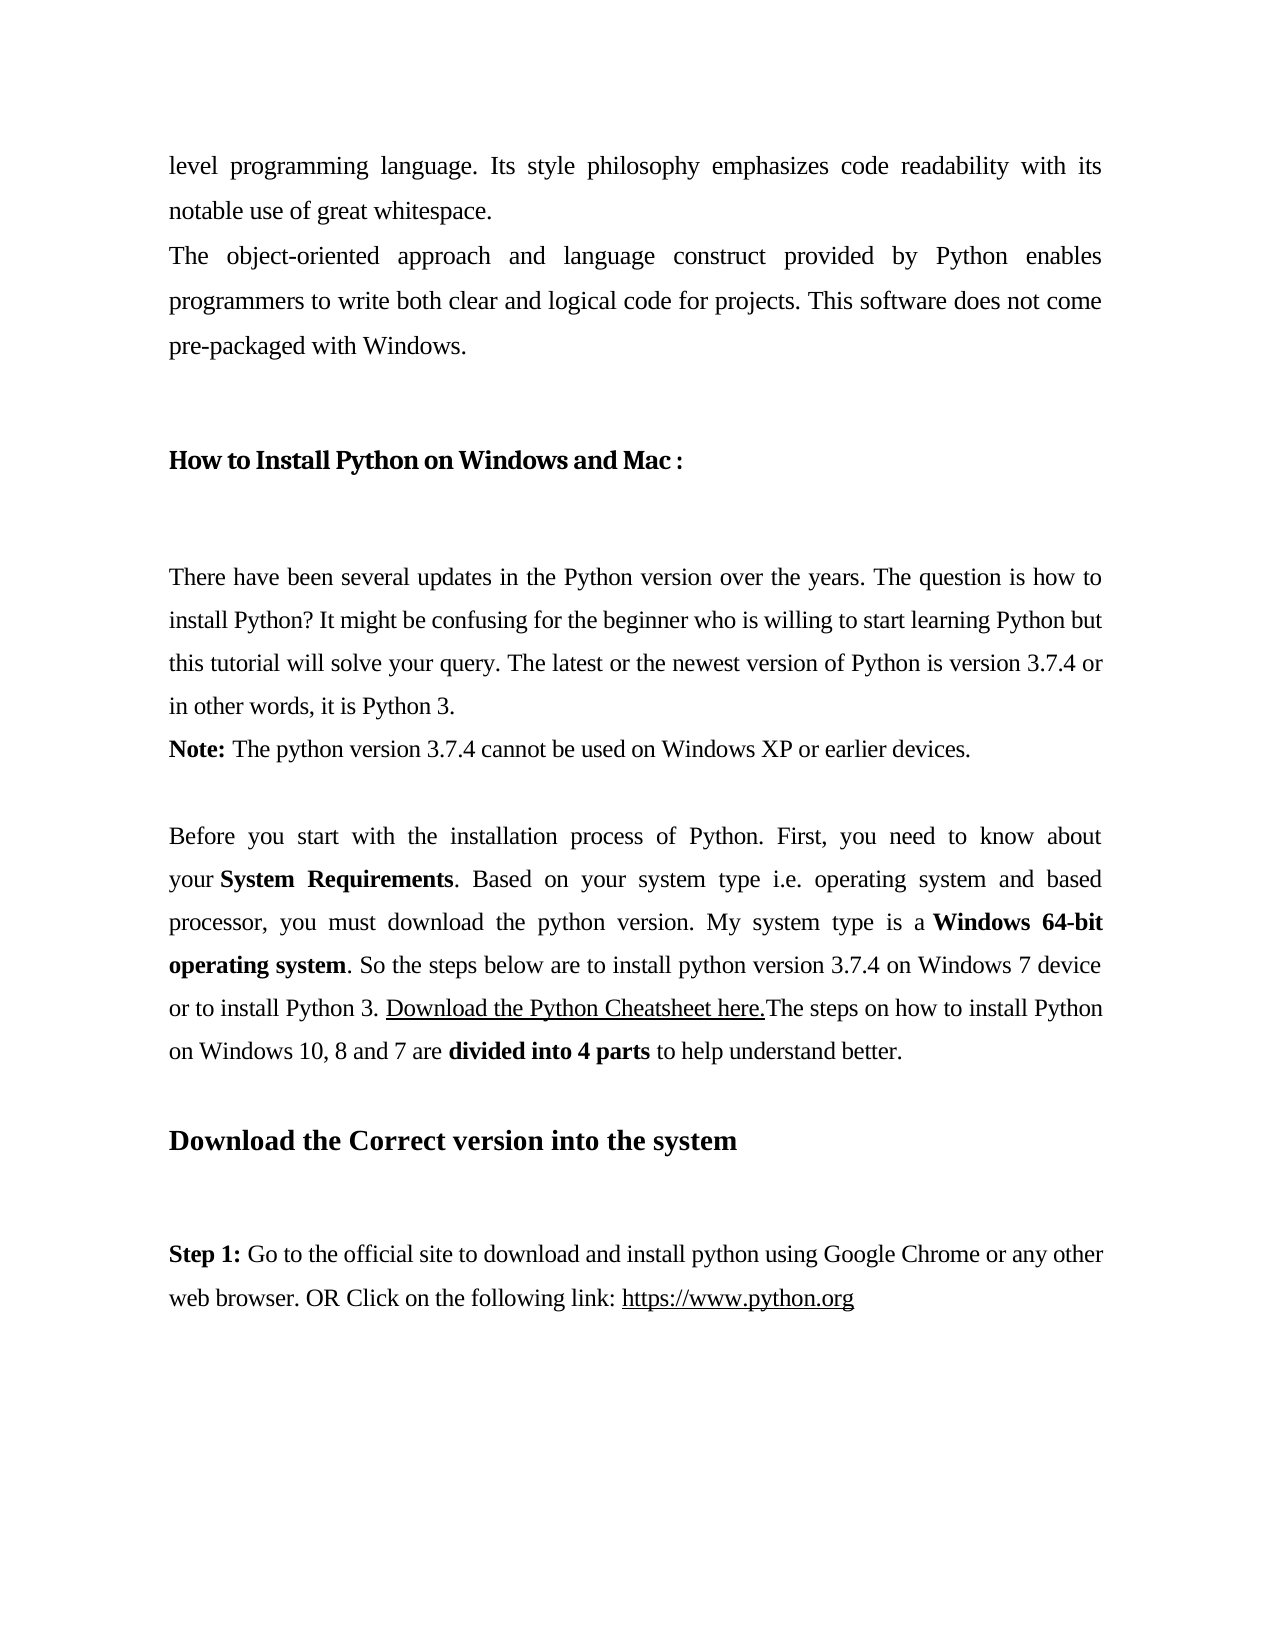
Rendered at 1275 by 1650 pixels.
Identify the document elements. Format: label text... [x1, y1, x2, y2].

text There have been several updates in the Python version over the years. The question is how to install Python? It might be confusing for the beginner who is willing to start learning Python but this tutorial will solve your query. The latest or the newest version of Python is version 3.7.4 or in other words, it is Python 3. [169, 562, 1103, 720]
text The object-oriented approach and language construct provided by Python enables programmers to write both clear and logical code for projects. This software does not come pre-packaged with Windows. [169, 240, 1103, 360]
subtitle How to Install Python on Windows and Mac : [169, 445, 1103, 476]
subtitle Download the Correct version into the system [169, 1123, 1103, 1156]
text Note: The python version 3.7.4 cannot be used on Windows XP or earlier devices. [169, 734, 1103, 763]
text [169, 150, 1103, 225]
text Before you start with the installation process of Python. First, you need to know about your System Requirements. Based on your system type i.e. operating system and based processor, you must download the python version. My system type is a Windows 64-bit operating system. So the steps below are to install python version 3.7.4 on Windows 7 device or to install Python 3. Download the Python Cheatsheet here.The steps on how to install Python on Windows 10, 8 and 7 are divided into 4 parts to help understand better. [169, 821, 1103, 1065]
text Step 1: Go to the official site to download and install python using Google Chrome or any other web browser. OR Click on the following link: https://www.python.org [169, 1239, 1103, 1311]
